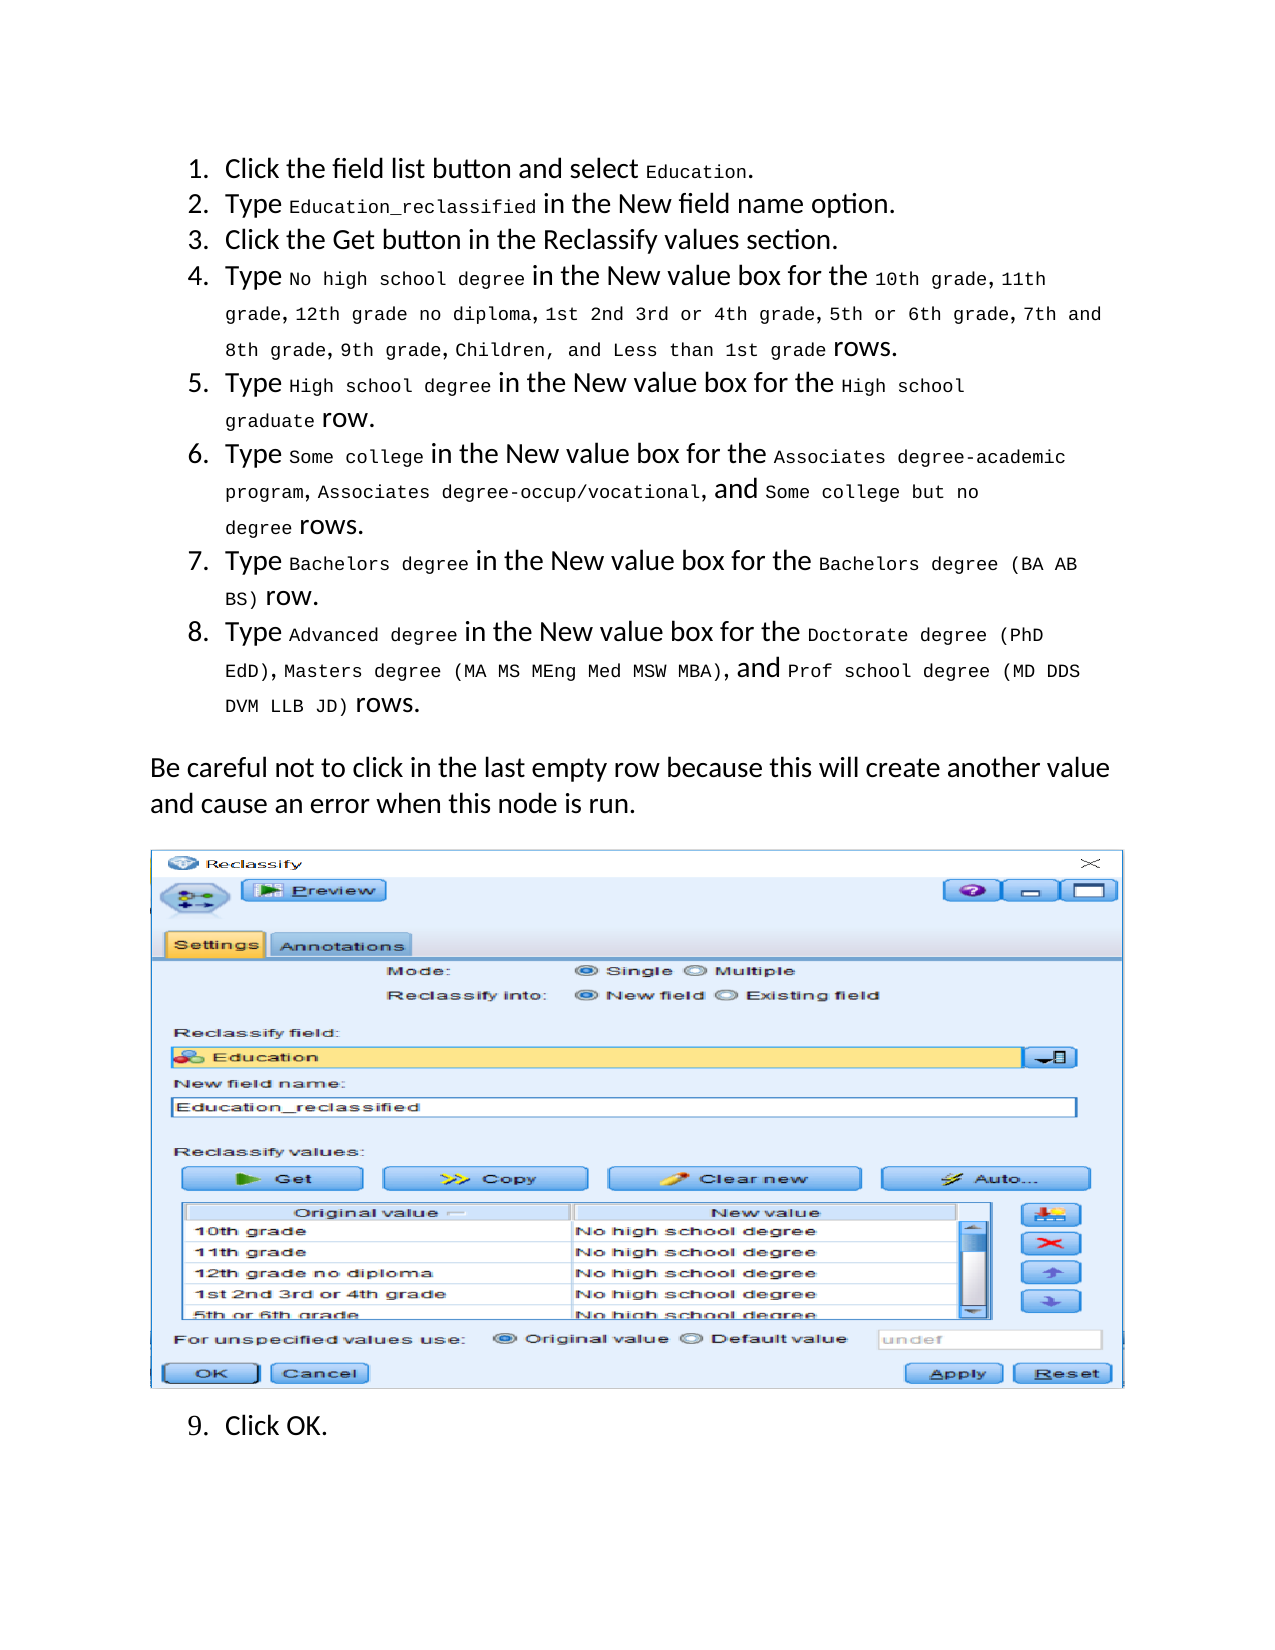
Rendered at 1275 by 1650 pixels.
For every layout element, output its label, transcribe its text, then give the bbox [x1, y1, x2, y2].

text Be careful not to click in the last empty row because this will create another value and cause an error when this node is run. [150, 749, 1125, 820]
list Click the Get button in the Reclassify values section. [187, 221, 1125, 257]
picture [150, 849, 1125, 1389]
list Type Some college in the New value box for the Associates degree-academic program, Associates degree-occup/vocational, and Some college but no degree rows. [187, 435, 1125, 542]
list Type Education_reclassified in the New field name option. [187, 186, 1125, 221]
list Type Advanced degree in the New value box for the Doctorate degree (PhD EdD), Masters degree (MA MS MEng Med MSW MBA), and Prof school degree (MD DDS DVM LLB JD) rows. [187, 613, 1125, 720]
list Type Bachelors degree in the New value box for the Bachelors degree (BA AB BS) row. [187, 542, 1125, 613]
list Type High school degree in the New value box for the High school graduate row. [187, 364, 1125, 435]
list Click the field list button and select Education. [187, 150, 1125, 186]
list Click OK. [187, 1407, 1125, 1443]
list Type No high school degree in the New value box for the 10th grade, 11th grade, 12th grade no diploma, 1st 2nd 3rd or 4th grade, 5th or 6th grade, 7th and 8th grade, 9th grade, Children, and Less than 1st grade rows. [187, 257, 1125, 364]
